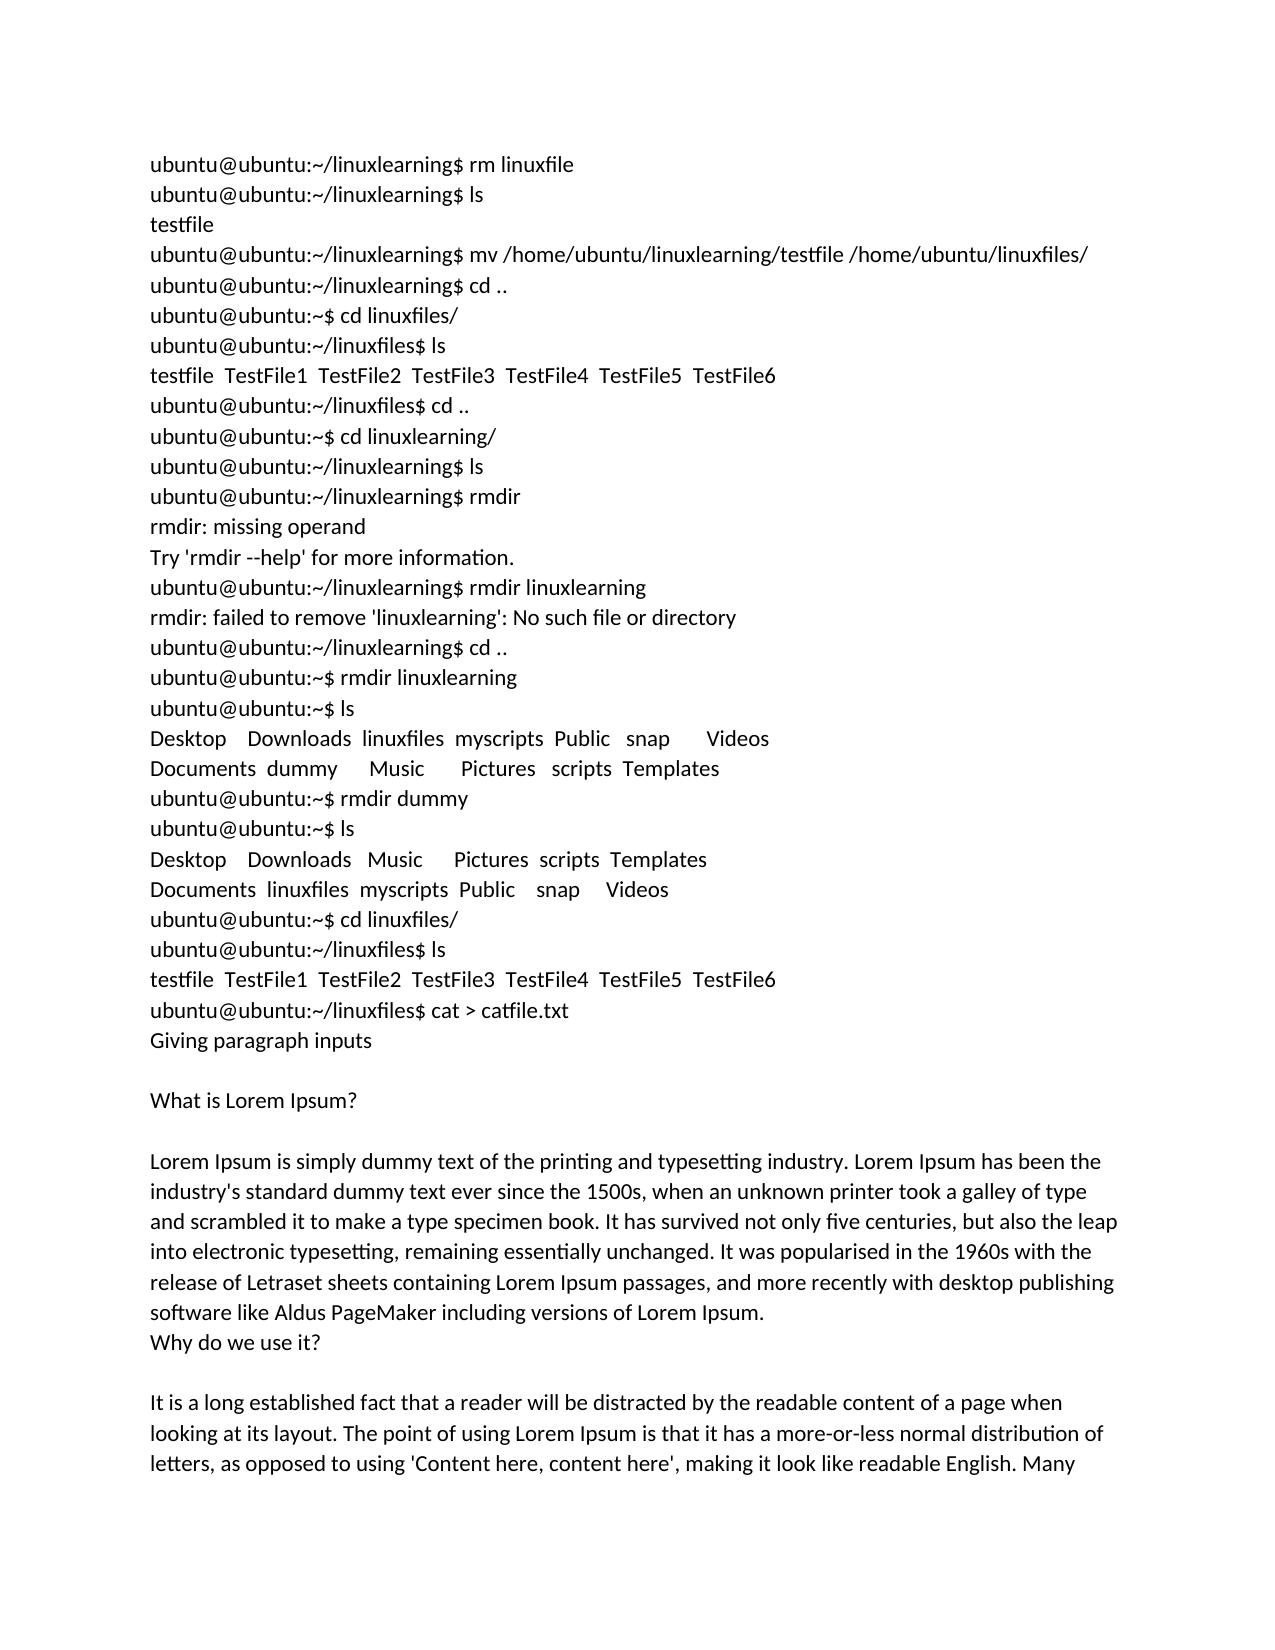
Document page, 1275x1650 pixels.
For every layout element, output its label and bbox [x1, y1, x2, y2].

text [150, 150, 1125, 1477]
